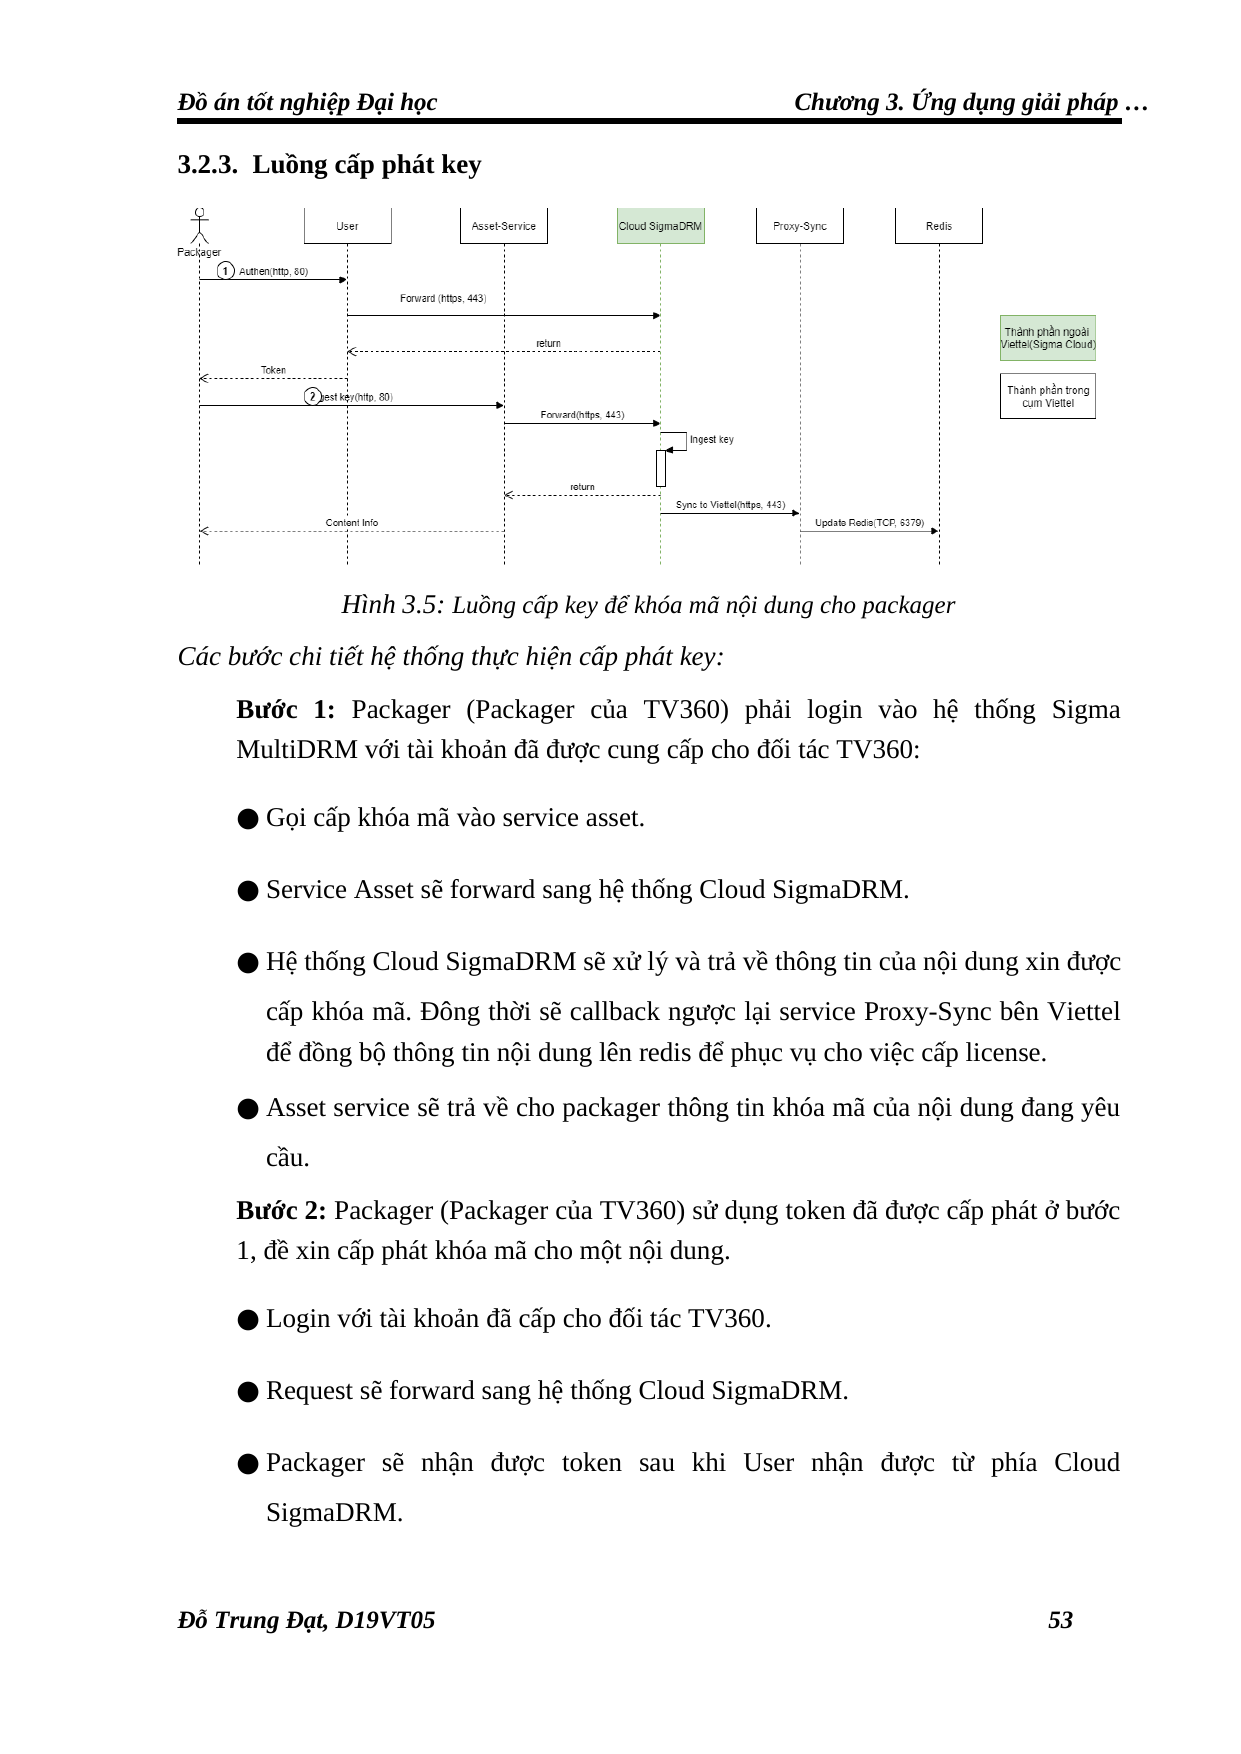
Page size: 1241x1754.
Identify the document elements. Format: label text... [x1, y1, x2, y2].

text Bước 2: Packager (Packager của TV360) sử dụng token đã được cấp phát ở bước 1, đề xin cấp phát khóa mã cho một nội dung. [236, 1194, 1122, 1265]
list Asset service sẽ trả về cho packager thông tin khóa mã của nội dung đang yêu cầu. [236, 1076, 1122, 1172]
list Packager sẽ nhận được token sau khi User nhận được từ phía Cloud SigmaDRM. [236, 1431, 1122, 1527]
list Request sẽ forward sang hệ thống Cloud SigmaDRM. [236, 1359, 1122, 1415]
list Hệ thống Cloud SigmaDRM sẽ xử lý và trả về thông tin của nội dung xin được cấp khóa mã. Đông thời sẽ callback ngược lại service Proxy-Sync bên Viettel để đồng bộ thông tin nội dung lên redis để phục vụ cho việc cấp license. [236, 931, 1122, 1067]
text Các bước chi tiết hệ thống thực hiện cấp phát key: [177, 640, 1122, 671]
list Service Asset sẽ forward sang hệ thống Cloud SigmaDRM. [236, 858, 1122, 914]
picture [177, 208, 1096, 567]
list Login với tài khoản đã cấp cho đối tác TV360. [236, 1287, 1122, 1343]
text Hình 3.5: Luồng cấp key để khóa mã nội dung cho packager [177, 588, 1122, 619]
list Gọi cấp khóa mã vào service asset. [236, 786, 1122, 842]
text Bước 1: Packager (Packager của TV360) phải login vào hệ thống Sigma MultiDRM với tài khoản đã được cung cấp cho đối tác TV360: [236, 693, 1122, 764]
subtitle Luồng cấp phát key [177, 148, 1122, 179]
